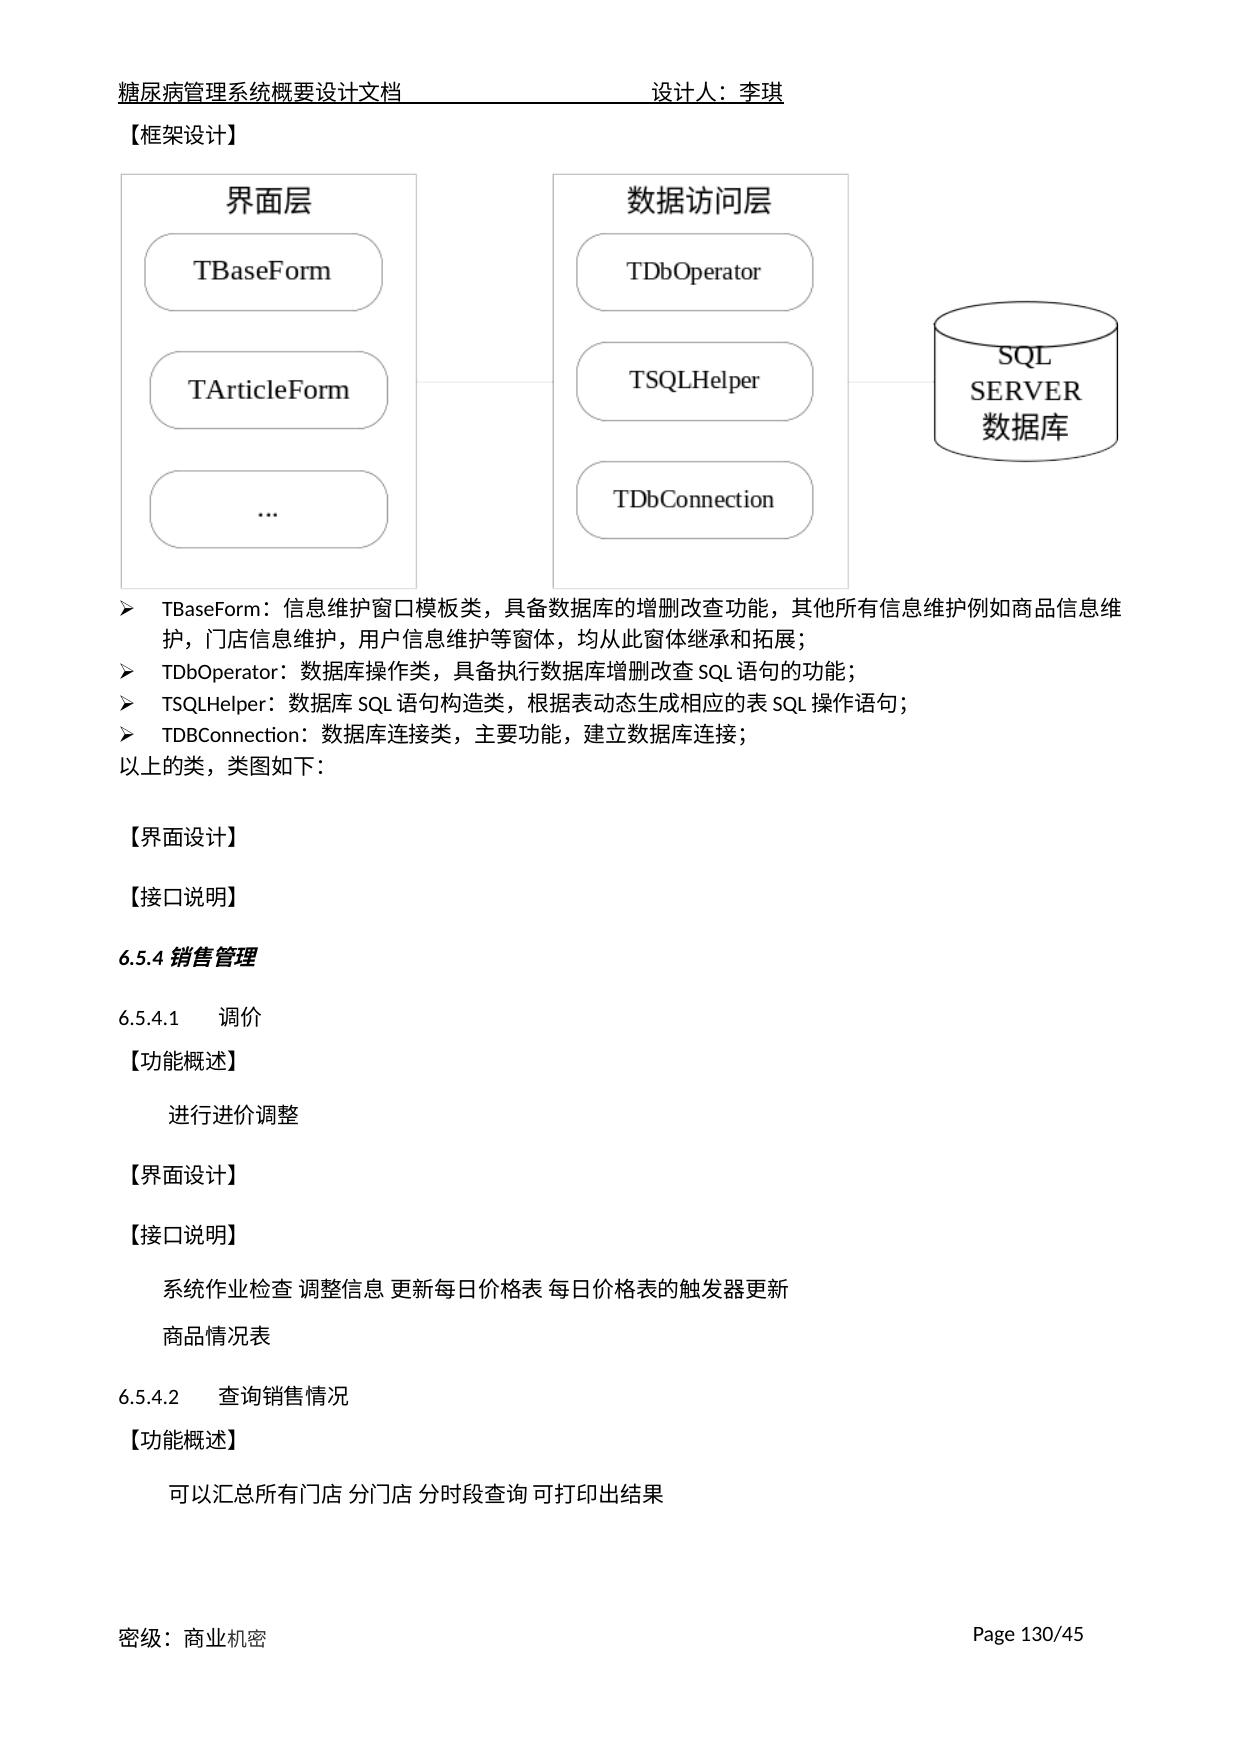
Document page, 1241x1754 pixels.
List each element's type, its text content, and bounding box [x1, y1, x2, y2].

subtitle 销售管理 [118, 940, 1122, 972]
subtitle 【接口说明】 [118, 1218, 1122, 1249]
list TSQLHelper：数据库SQL语句构造类，根据表动态生成相应的表SQL操作语句； [118, 686, 1122, 717]
text 可以汇总所有门店 分门店 分时段查询 可打印出结果 [118, 1477, 1122, 1509]
list TDbOperator：数据库操作类，具备执行数据库增删改查SQL语句的功能； [118, 654, 1122, 686]
subtitle 【界面设计】 [118, 1158, 1122, 1189]
subtitle 【接口说明】 [118, 880, 1122, 912]
text 商品情况表 [118, 1319, 1122, 1351]
subtitle 【界面设计】 [118, 820, 1122, 852]
list TDBConnection：数据库连接类，主要功能，建立数据库连接； [118, 717, 1122, 749]
text 进行进价调整 [118, 1098, 1122, 1129]
subtitle 调价 [118, 1000, 1122, 1032]
subtitle 【功能概述】 [118, 1044, 1122, 1076]
list TBaseForm：信息维护窗口模板类，具备数据库的增删改查功能，其他所有信息维护例如商品信息维护，门店信息维护，用户信息维护等窗体，均从此窗体继承和拓展； [118, 591, 1122, 654]
text 系统作业检查 调整信息 更新每日价格表 每日价格表的触发器更新 [118, 1272, 1122, 1303]
subtitle 查询销售情况 [118, 1379, 1122, 1411]
text 以上的类，类图如下： [118, 749, 1122, 781]
subtitle 【框架设计】 [118, 118, 1122, 150]
subtitle 【功能概述】 [118, 1423, 1122, 1455]
